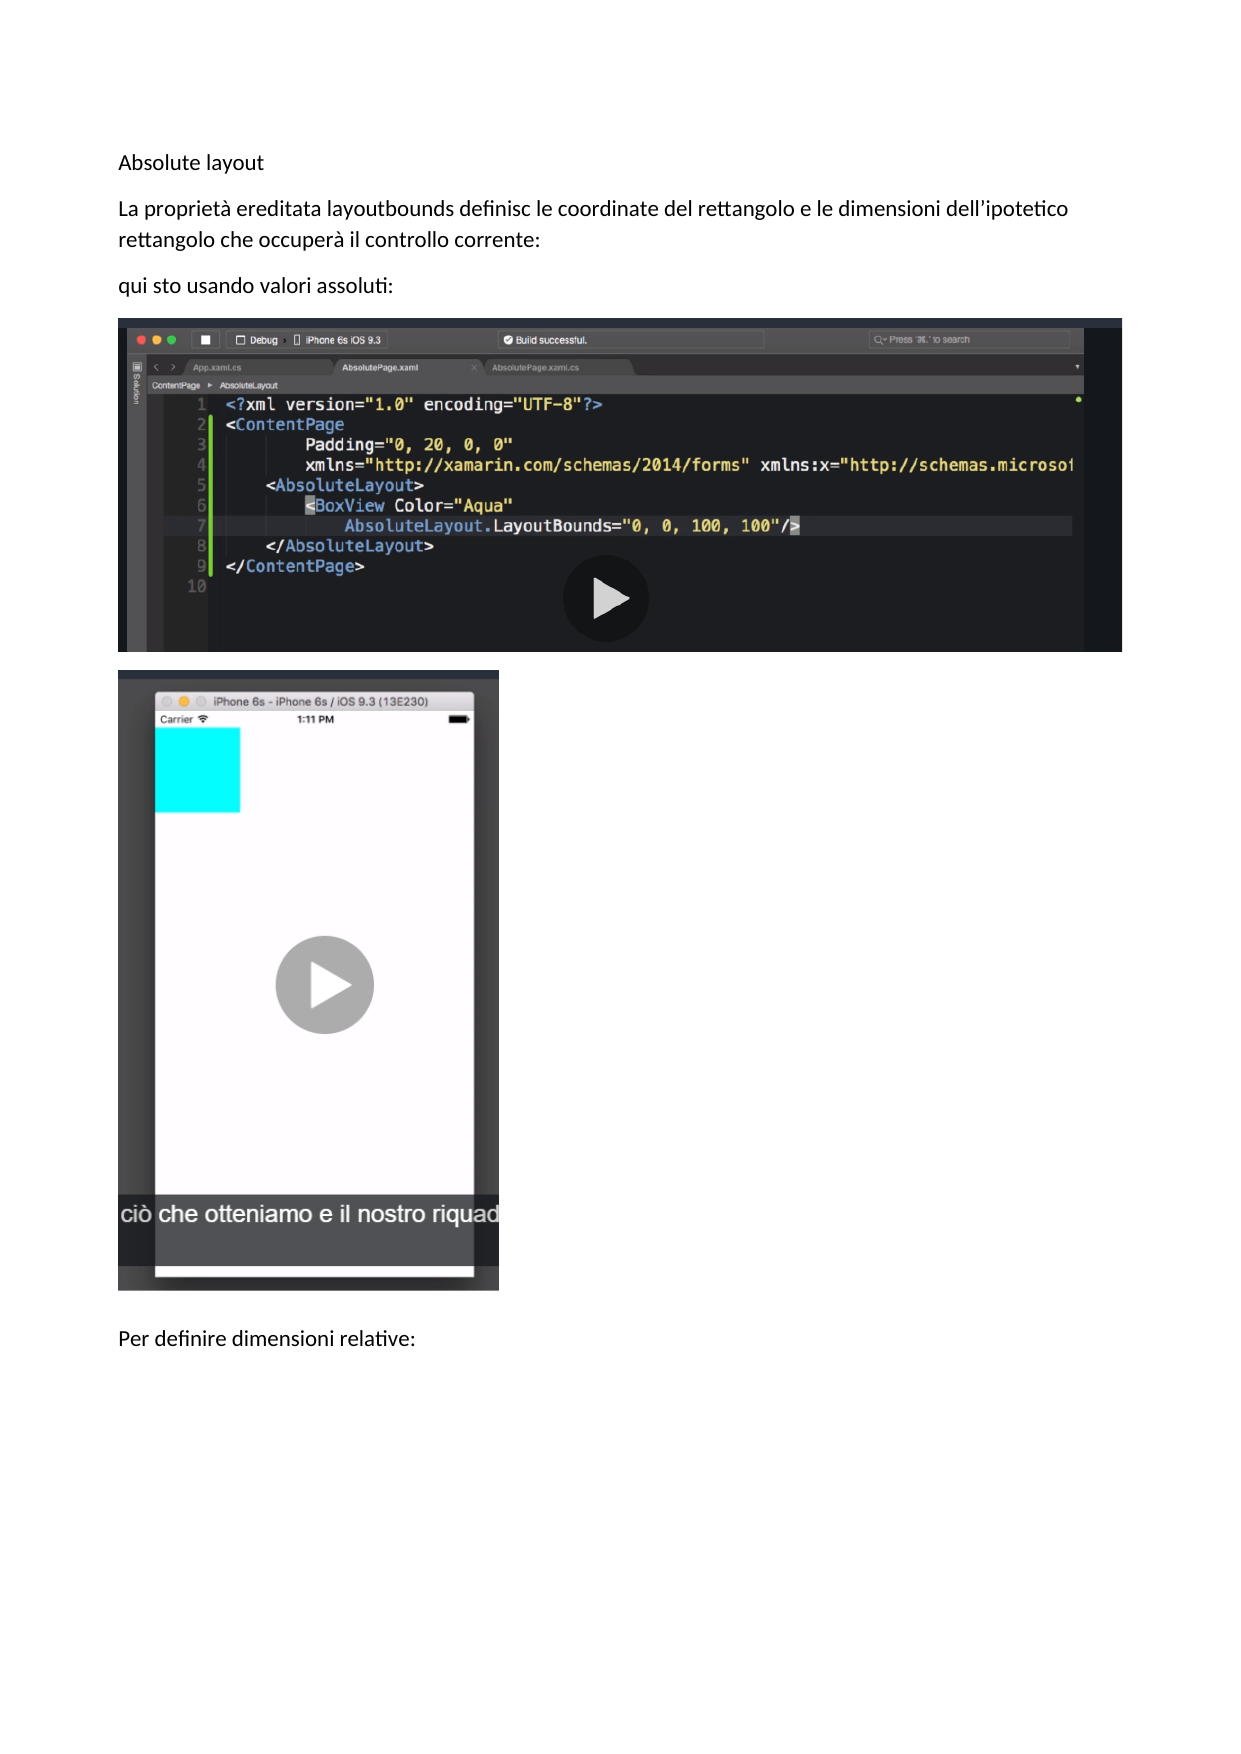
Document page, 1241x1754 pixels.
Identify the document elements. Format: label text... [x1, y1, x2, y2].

text Absolute layout [118, 148, 1122, 176]
text Per definire dimensioni relative: [118, 1324, 1122, 1353]
picture [118, 318, 1123, 652]
picture [118, 670, 499, 1306]
text La proprietà ereditata layoutbounds definisc le coordinate del rettangolo e le dimensioni dell’ipotetico rettangolo che occuperà il controllo corrente: [118, 194, 1122, 253]
text qui sto usando valori assoluti: [118, 272, 1122, 299]
